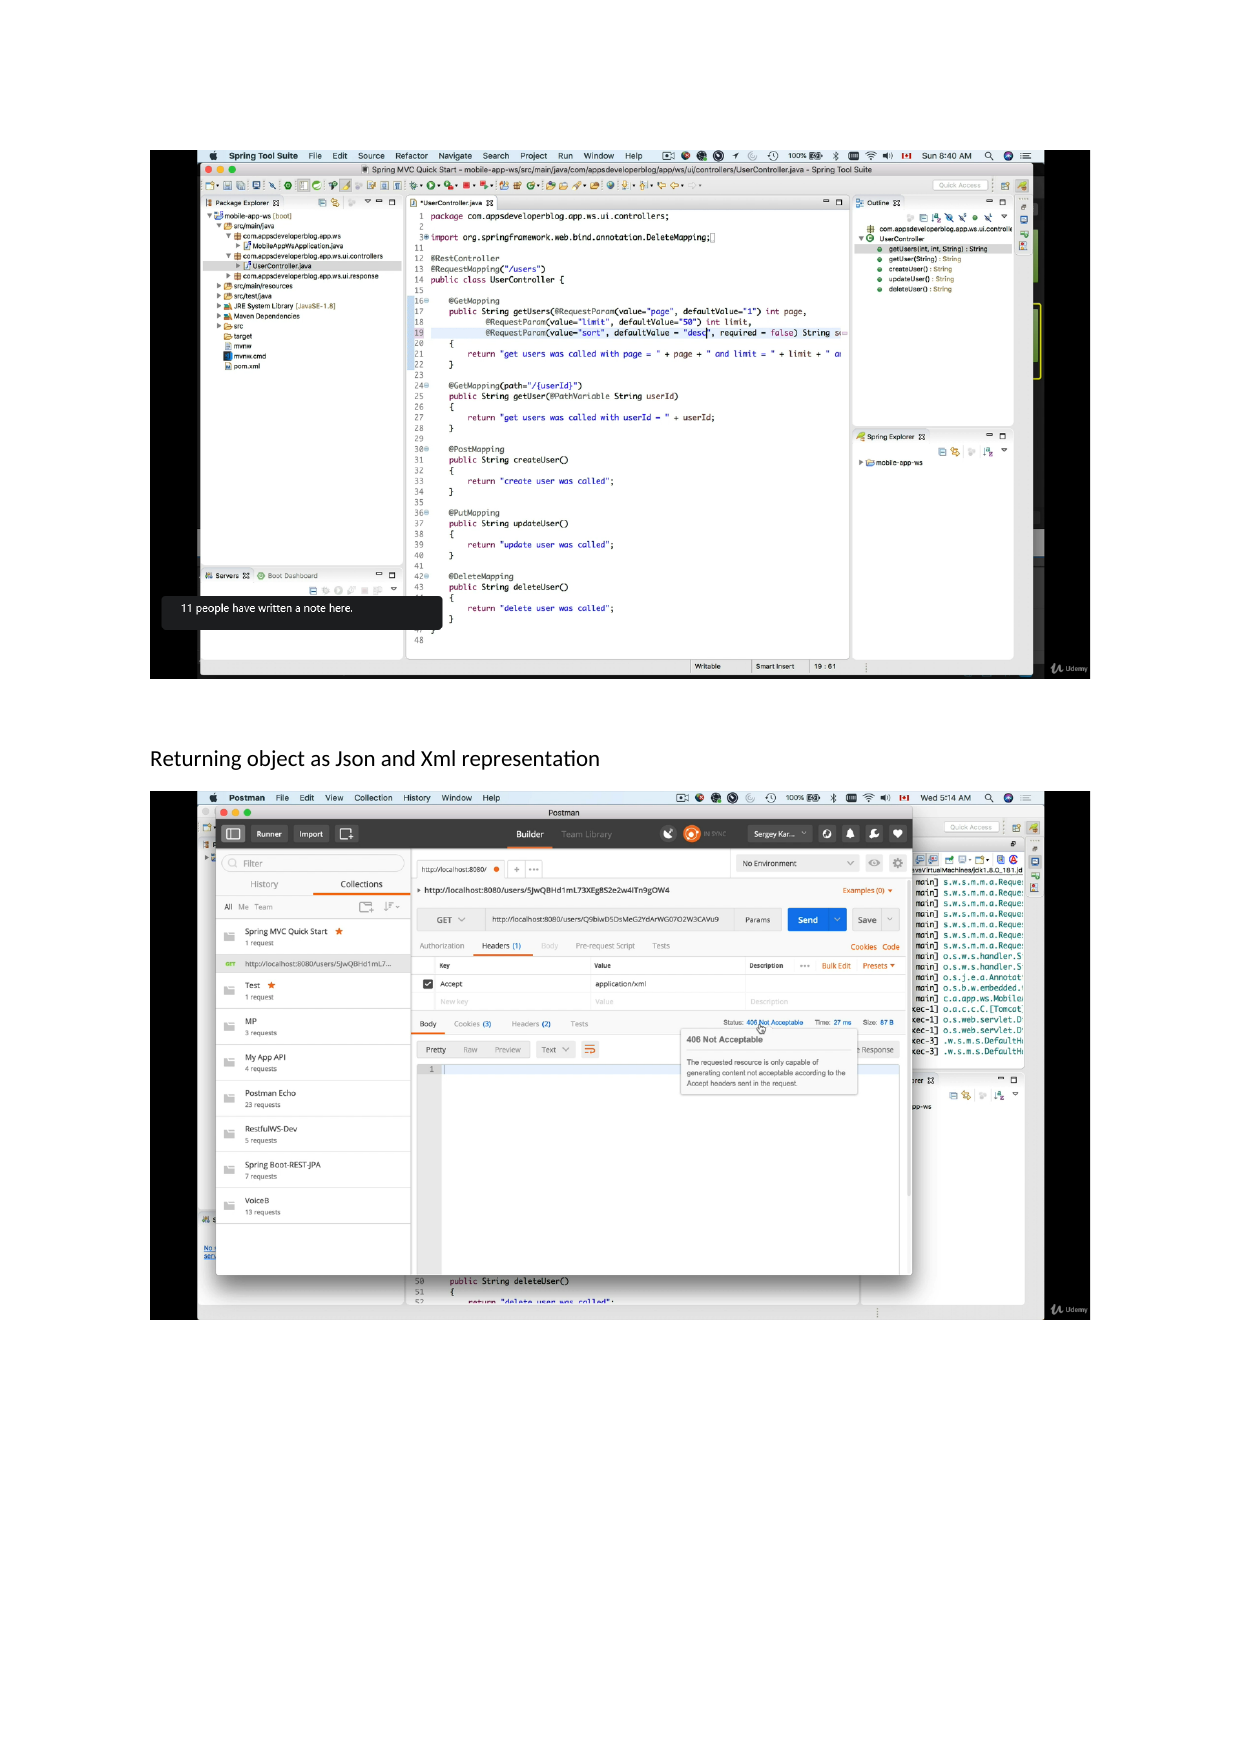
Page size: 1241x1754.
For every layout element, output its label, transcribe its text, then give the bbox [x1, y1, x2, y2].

picture [150, 150, 1091, 679]
picture [150, 791, 1091, 1320]
text Returning object as Json and Xml representation [150, 744, 1090, 772]
